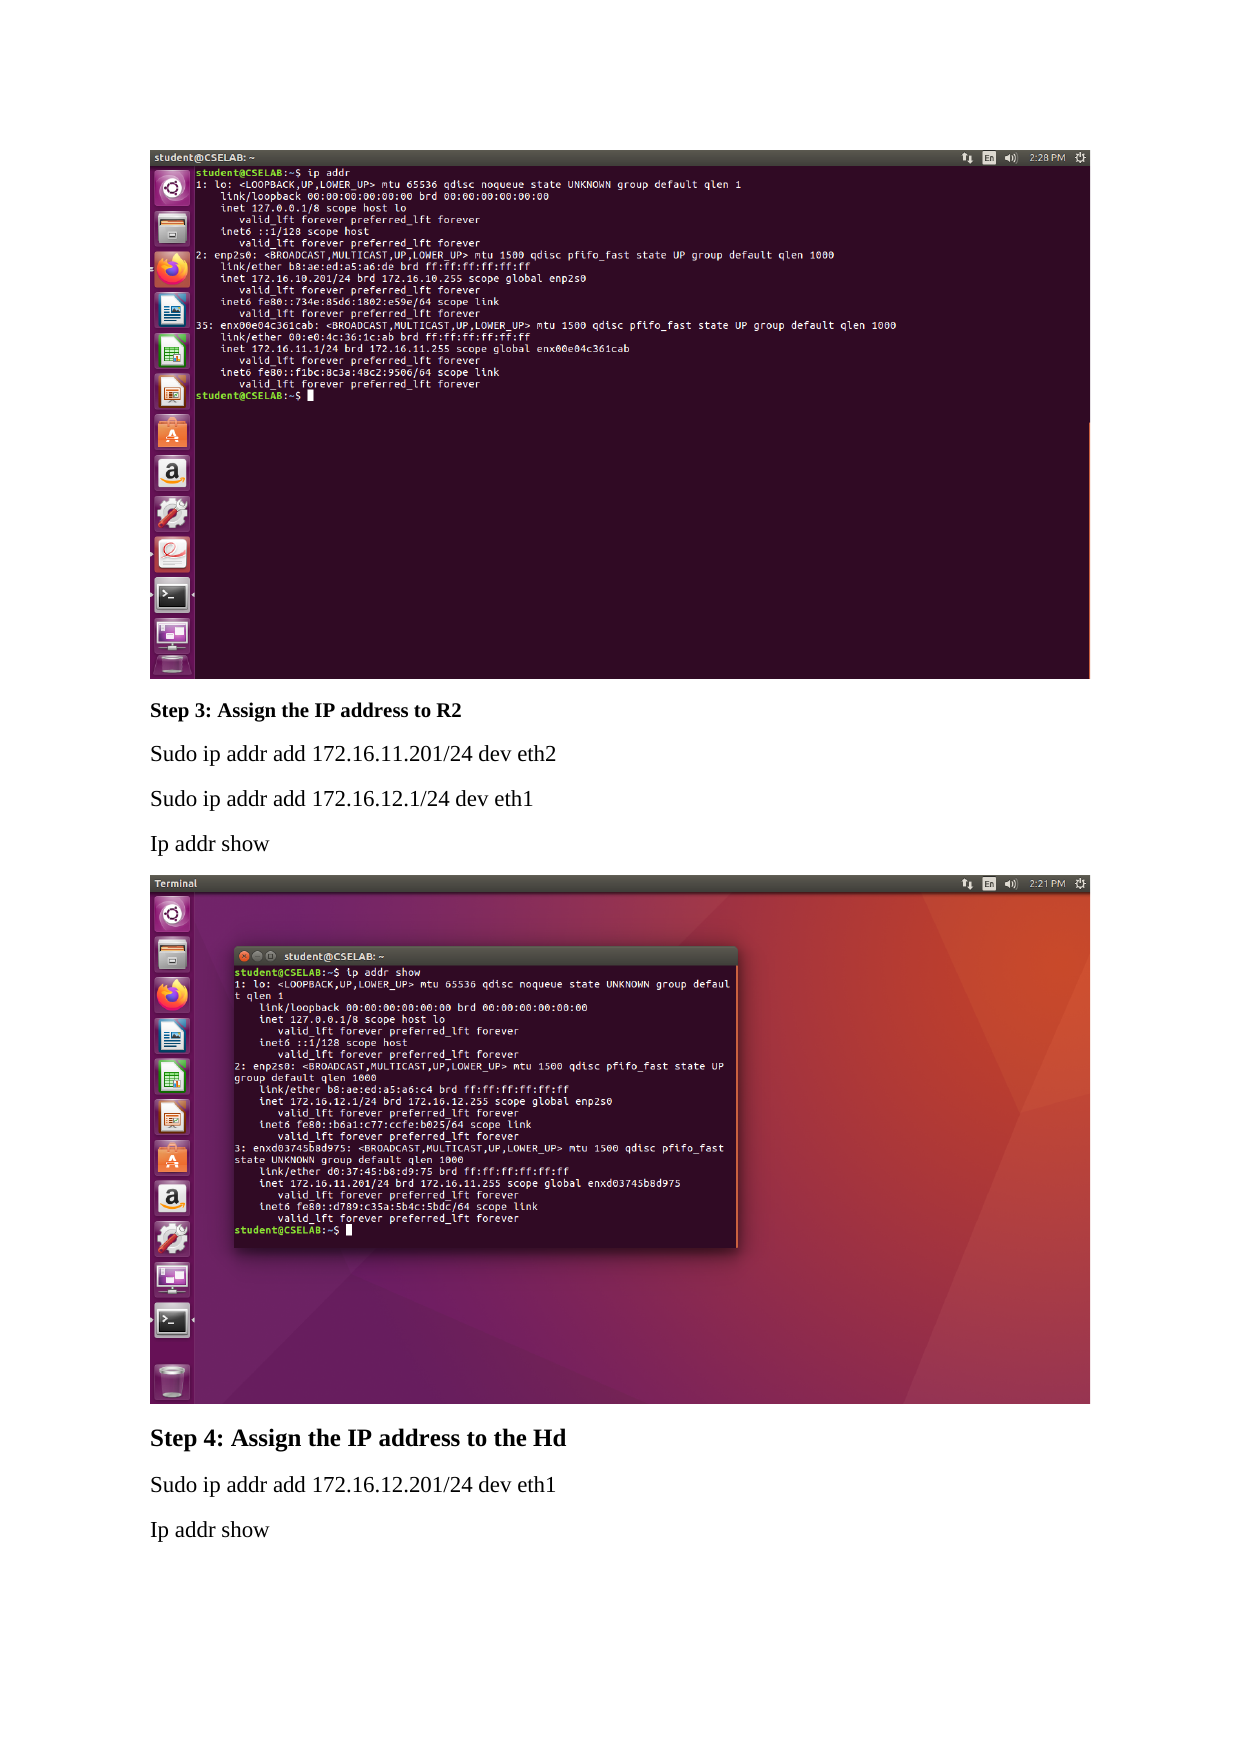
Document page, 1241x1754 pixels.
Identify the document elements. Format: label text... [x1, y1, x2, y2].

text Ip addr show [150, 1516, 1090, 1542]
text Ip addr show [150, 830, 1090, 857]
picture [150, 875, 1091, 1404]
text Sudo ip addr add 172.16.11.201/24 dev eth2 [150, 740, 1090, 766]
text Step 4: Assign the IP address to the Hd [150, 1423, 1090, 1452]
text Step 3: Assign the IP address to R2 [150, 697, 1090, 722]
text Sudo ip addr add 172.16.12.201/24 dev eth1 [150, 1471, 1090, 1497]
text Sudo ip addr add 172.16.12.1/24 dev eth1 [150, 785, 1090, 812]
picture [150, 150, 1091, 679]
